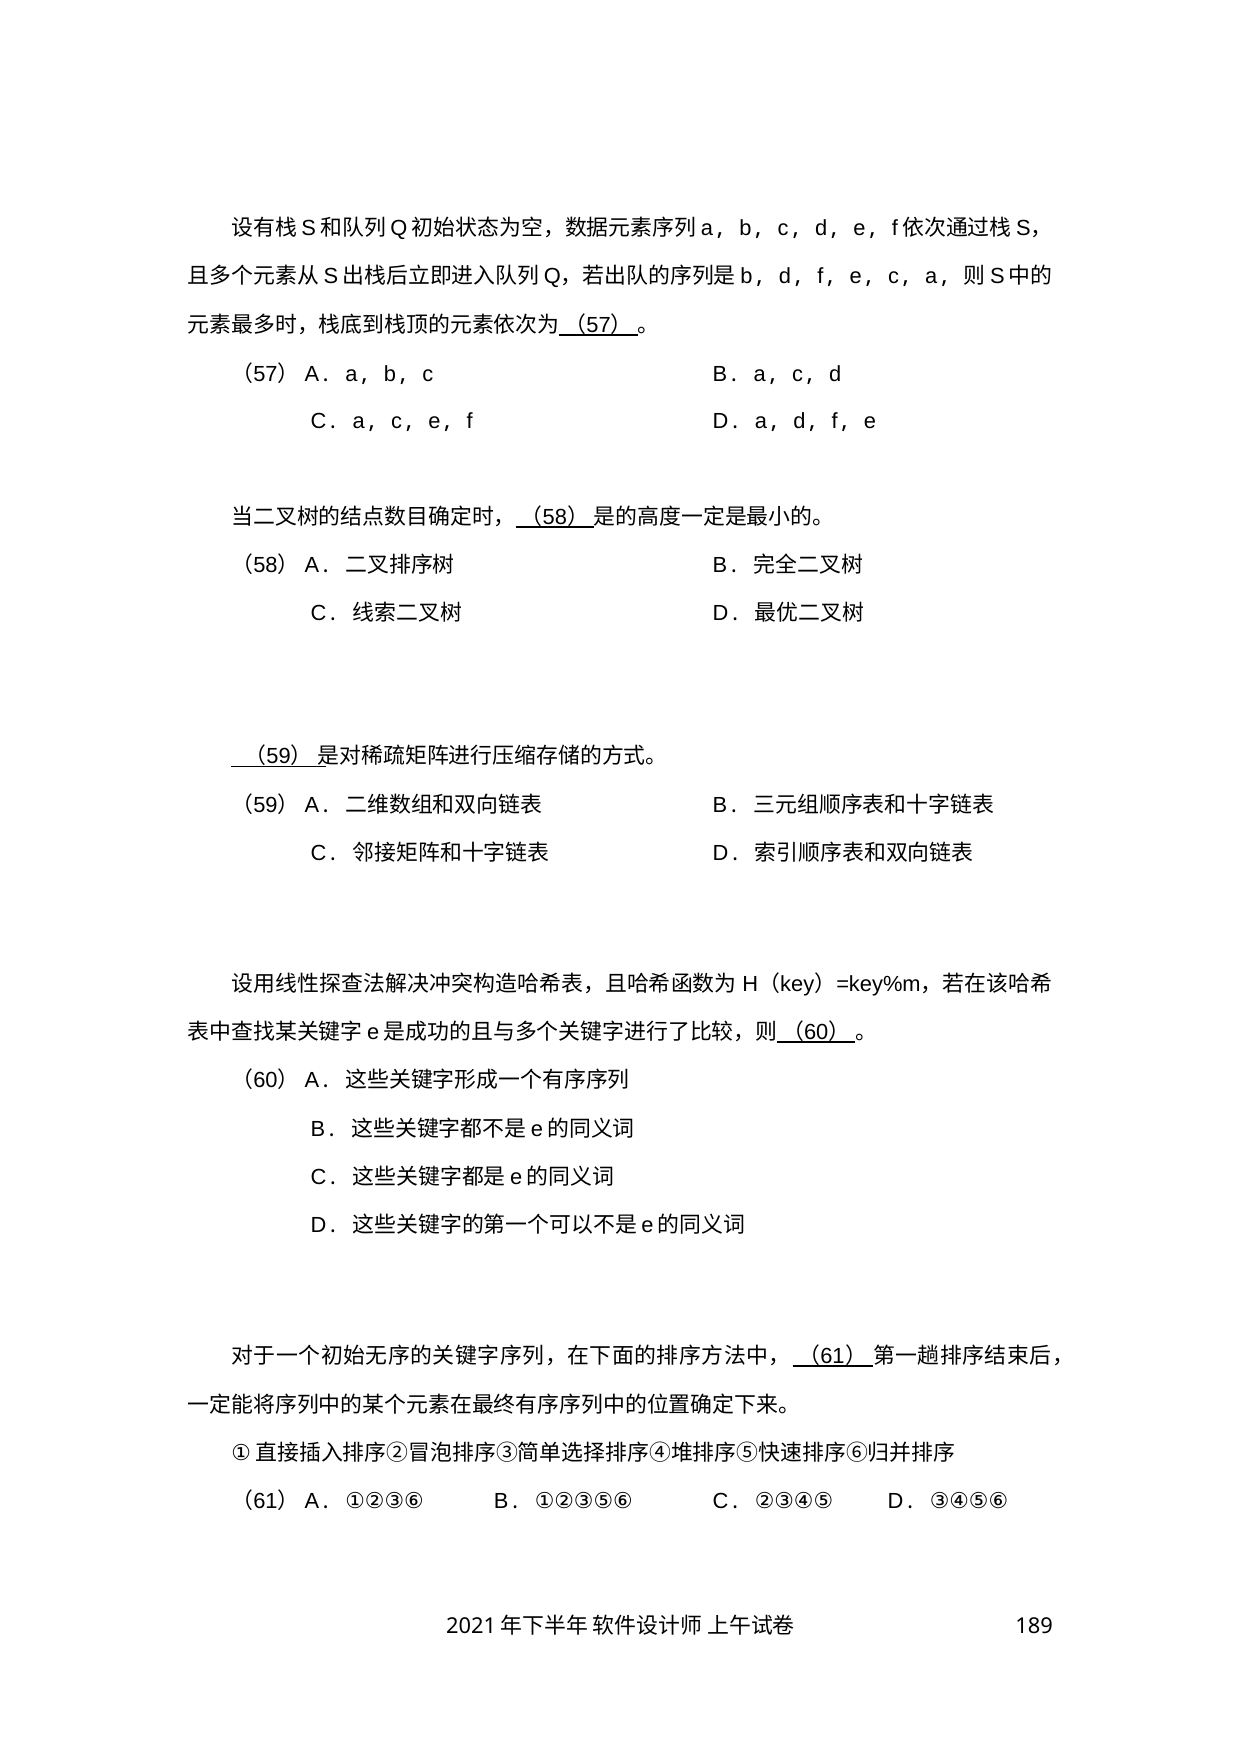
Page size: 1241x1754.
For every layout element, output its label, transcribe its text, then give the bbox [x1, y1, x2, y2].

text （57） A. a, b, c B. a, c, d [187, 355, 1053, 388]
text （59） 是对稀疏矩阵进行压缩存储的方式。 [187, 738, 1053, 771]
text C. a, c, e, f D. a, d, f, e [187, 403, 1053, 436]
text 当二叉树的结点数目确定时， （58） 是的高度一定是最小的。 [187, 498, 1053, 531]
text （59） A. 二维数组和双向链表 B. 三元组顺序表和十字链表 [187, 786, 1053, 819]
text C. 线索二叉树 D. 最优二叉树 [187, 595, 1053, 627]
text 设有栈S和队列Q初始状态为空，数据元素序列a, b, c, d, e, f依次通过栈S，且多个元素从S出栈后立即进入队列Q，若出队的序列是b, d, f, e, c, a, 则S中的元素最多时，栈底到栈顶的元素依次为 （57） 。 [187, 209, 1053, 339]
text ①直接插入排序②冒泡排序③简单选择排序④堆排序⑤快速排序⑥归并排序 [187, 1434, 1053, 1467]
text D. 这些关键字的第一个可以不是e的同义词 [187, 1207, 1053, 1240]
text 对于一个初始无序的关键字序列，在下面的排序方法中， （61） 第一趟排序结束后，一定能将序列中的某个元素在最终有序序列中的位置确定下来。 [187, 1337, 1053, 1419]
text （60） A. 这些关键字形成一个有序序列 [187, 1062, 1053, 1095]
text （58） A. 二叉排序树 B. 完全二叉树 [187, 547, 1053, 579]
text （61） A. ①②③⑥ B. ①②③⑤⑥ C. ②③④⑤ D. ③④⑤⑥ [187, 1483, 1053, 1515]
text B. 这些关键字都不是e的同义词 [187, 1111, 1053, 1143]
text C. 邻接矩阵和十字链表 D. 索引顺序表和双向链表 [187, 835, 1053, 867]
text C. 这些关键字都是e的同义词 [187, 1159, 1053, 1191]
text 设用线性探查法解决冲突构造哈希表，且哈希函数为H（key）=key%m，若在该哈希表中查找某关键字e是成功的且与多个关键字进行了比较，则 （60） 。 [187, 965, 1053, 1046]
